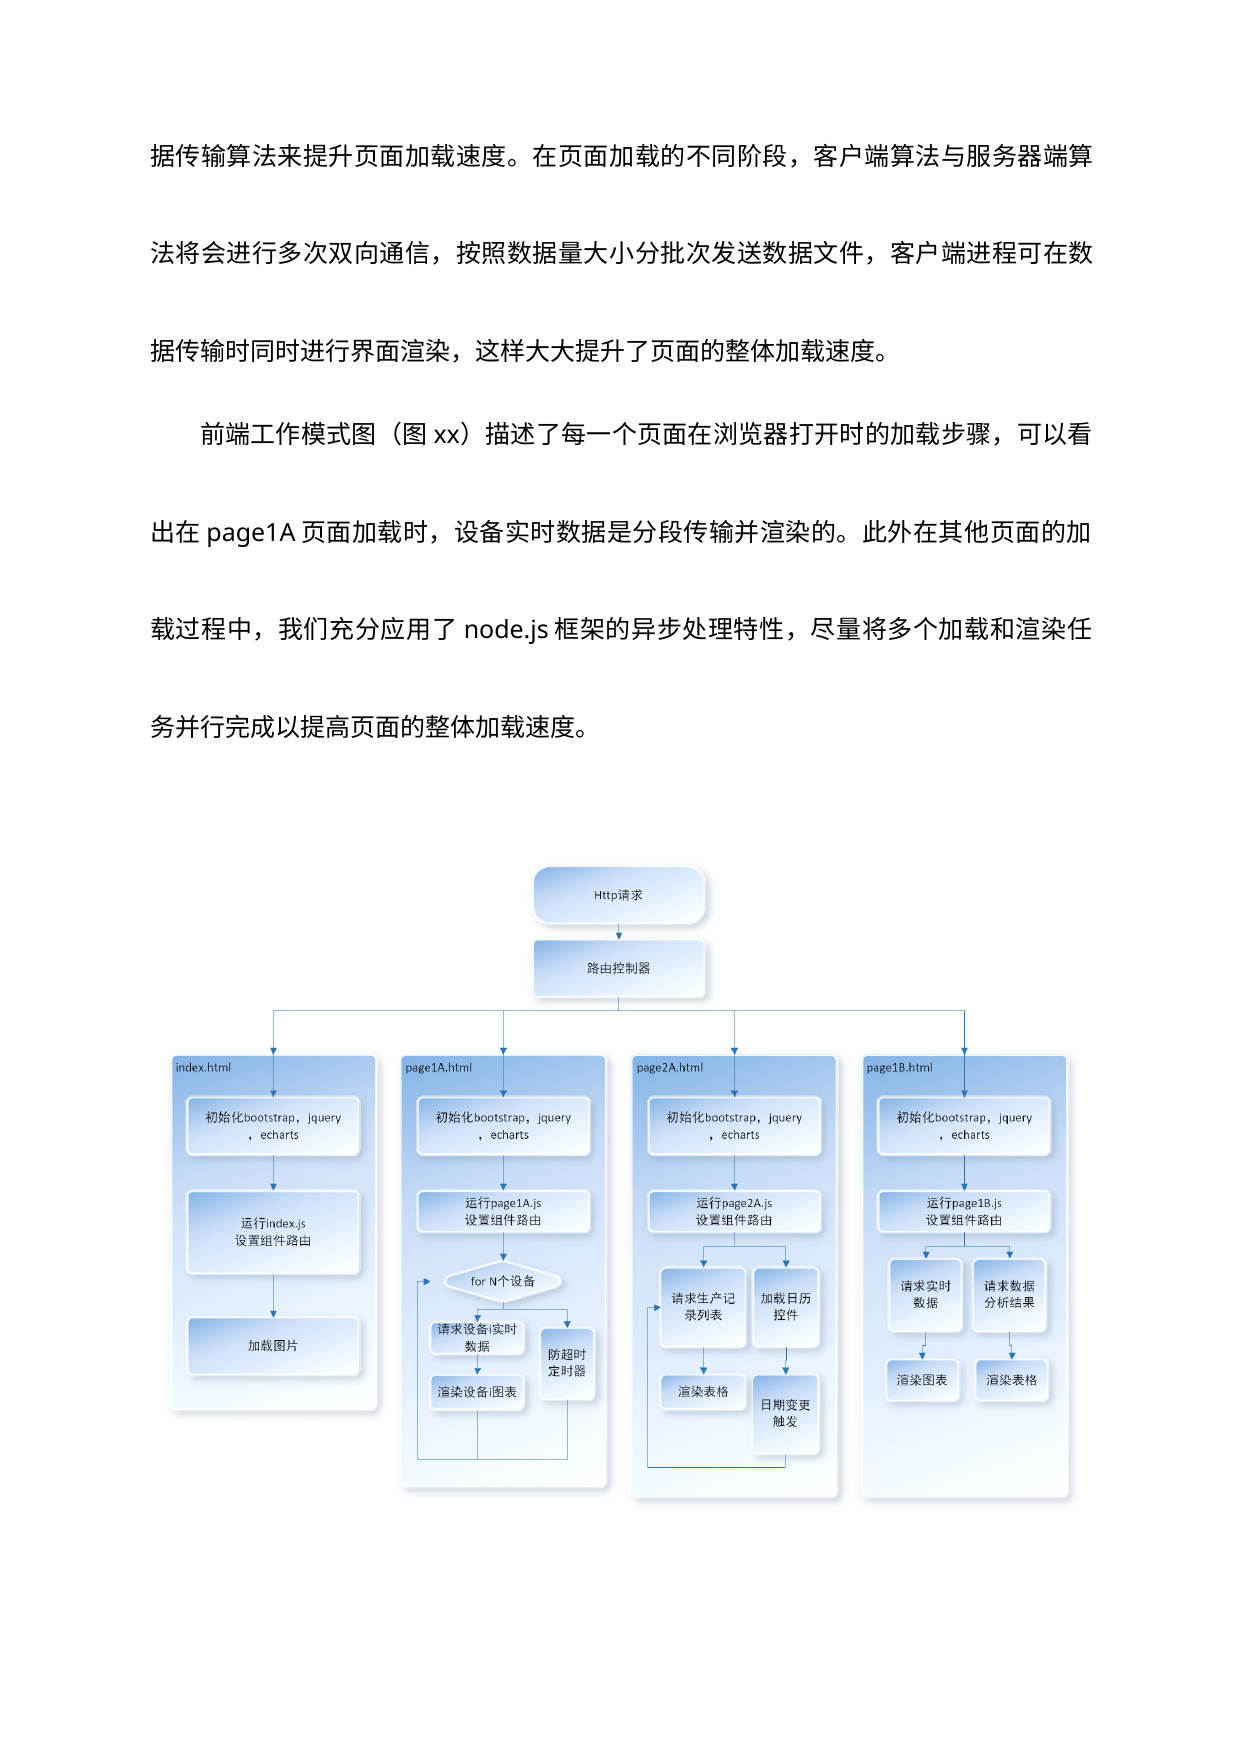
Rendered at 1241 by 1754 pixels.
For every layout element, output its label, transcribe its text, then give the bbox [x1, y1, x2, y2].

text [150, 122, 1094, 382]
text 前端工作模式图（图xx）描述了每一个页面在浏览器打开时的加载步骤，可以看出在page1A页面加载时，设备实时数据是分段传输并渲染的。此外在其他页面的加载过程中，我们充分应用了node.js框架的异步处理特性，尽量将多个加载和渲染任务并行完成以提高页面的整体加载速度。 [150, 400, 1094, 758]
picture [150, 857, 1094, 1537]
